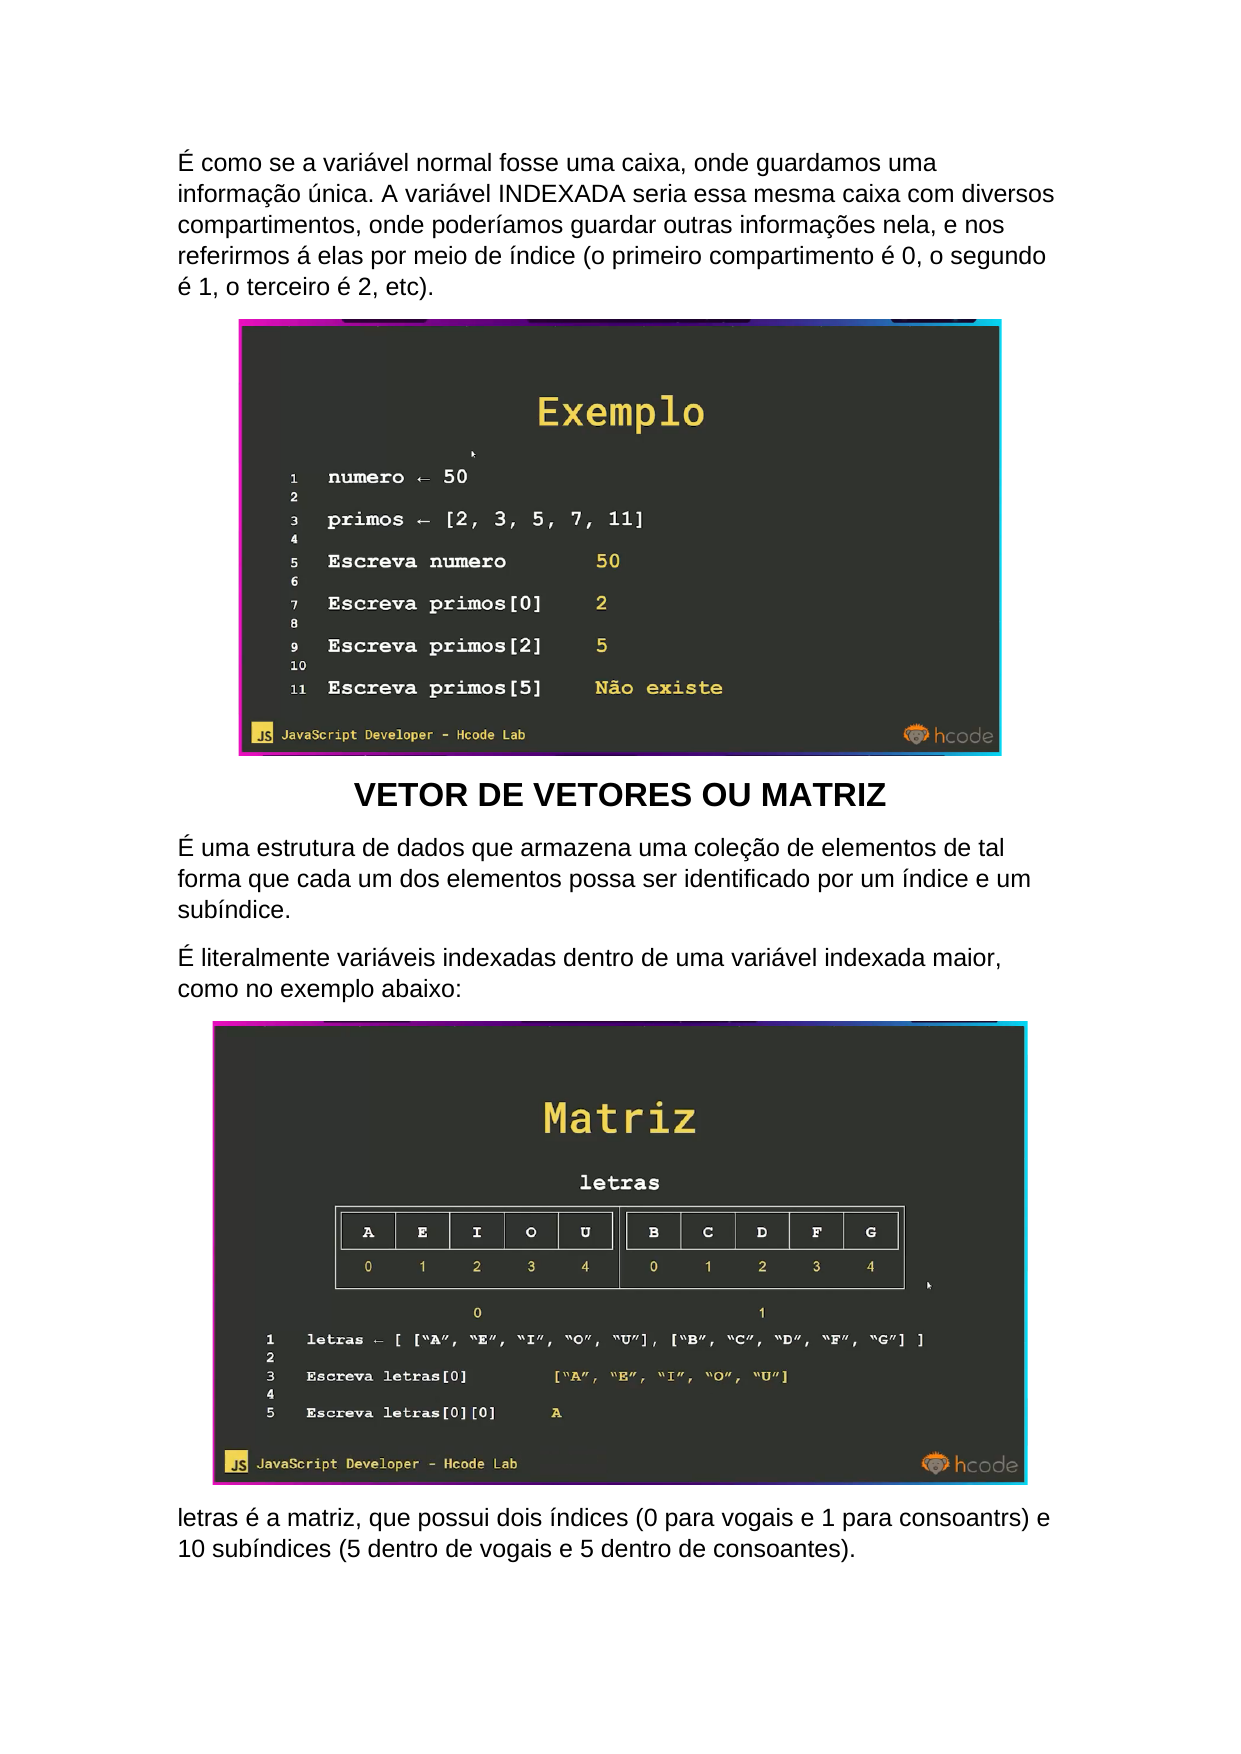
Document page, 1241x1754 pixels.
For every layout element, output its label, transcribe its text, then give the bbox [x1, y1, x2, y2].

picture [212, 1021, 1028, 1485]
text É como se a variável normal fosse uma caixa, onde guardamos uma informação única. A variável INDEXADA seria essa mesma caixa com diversos compartimentos, onde poderíamos guardar outras informações nela, e nos referirmos á elas por meio de índice (o primeiro compartimento é 0, o segundo é 1, o terceiro é 2, etc). [177, 148, 1063, 301]
picture [238, 319, 1002, 756]
text VETOR DE VETORES OU MATRIZ [177, 775, 1063, 813]
text É uma estrutura de dados que armazena uma coleção de elementos de tal forma que cada um dos elementos possa ser identificado por um índice e um subíndice. [177, 833, 1063, 924]
text letras é a matriz, que possui dois índices (0 para vogais e 1 para consoantrs) e 10 subíndices (5 dentro de vogais e 5 dentro de consoantes). [177, 1503, 1063, 1563]
text É literalmente variáveis indexadas dentro de uma variável indexada maior, como no exemplo abaixo: [177, 943, 1063, 1003]
